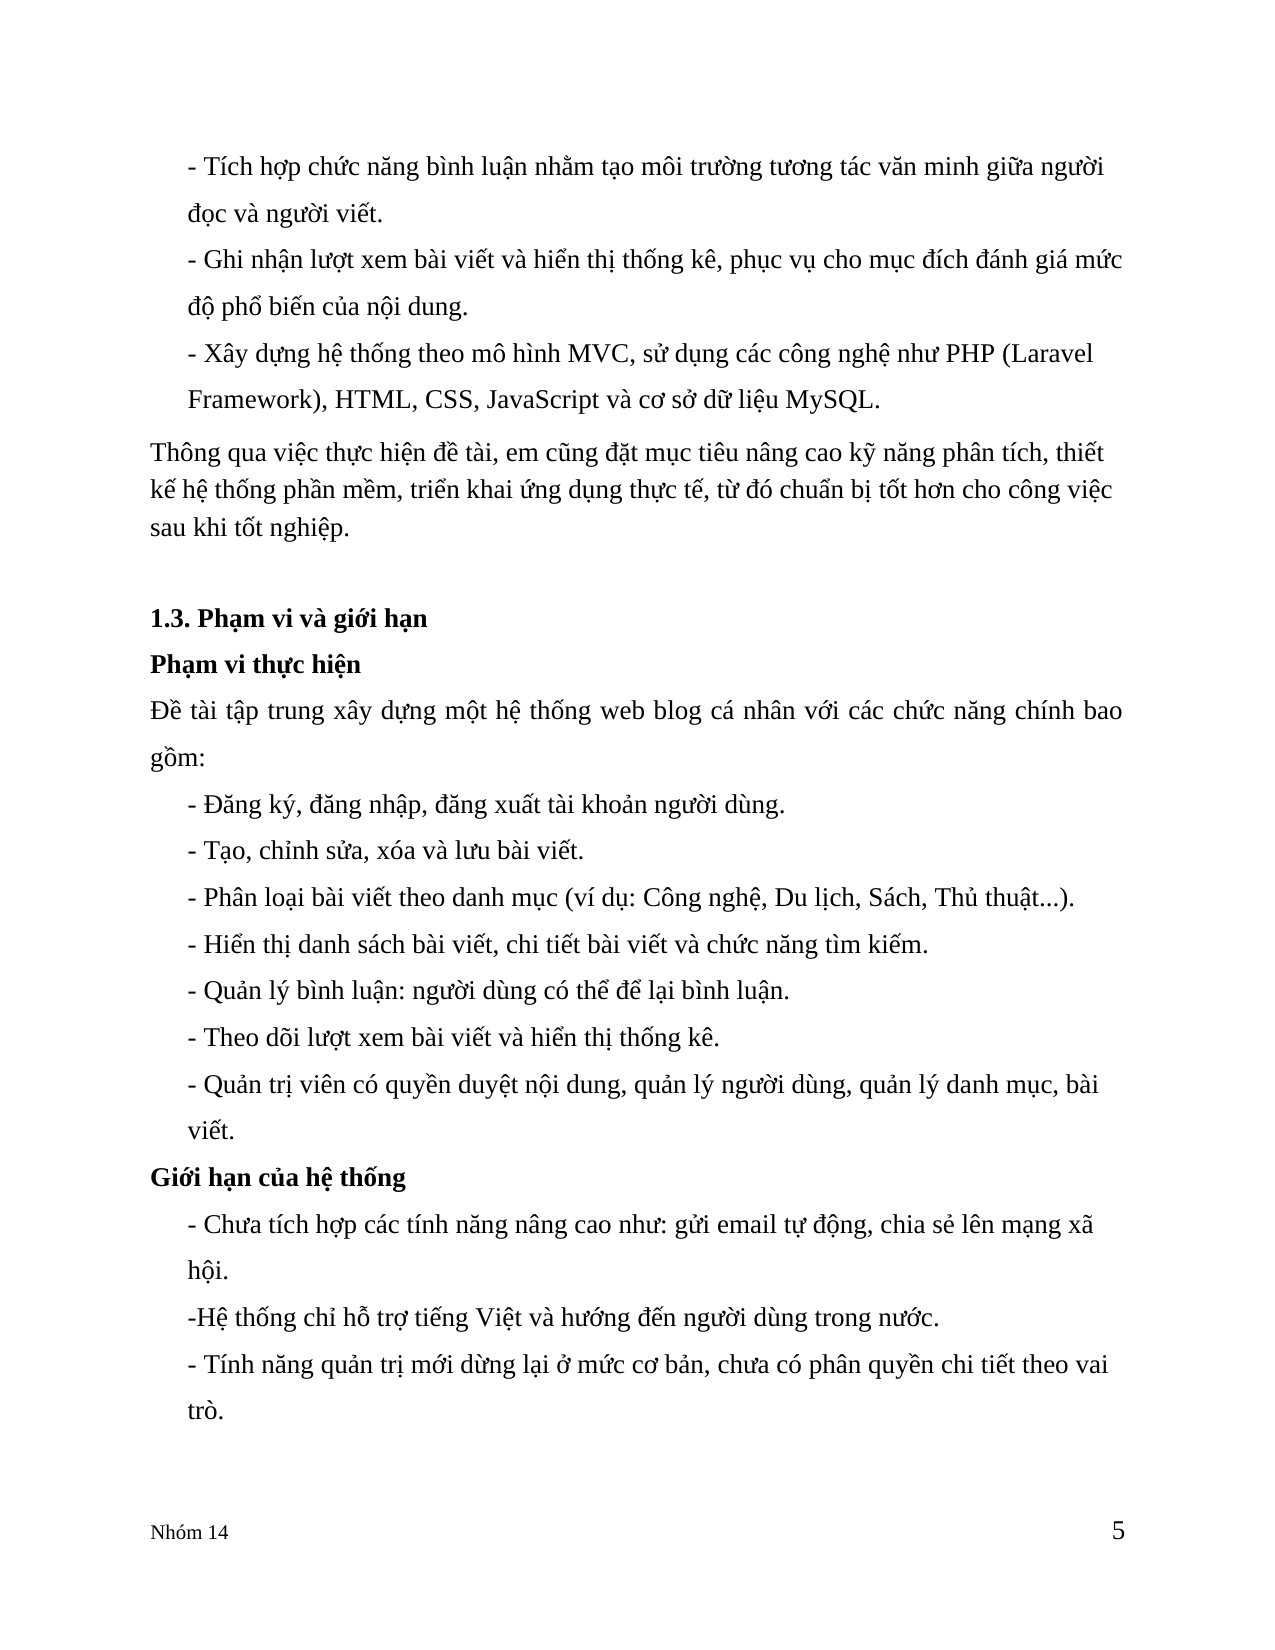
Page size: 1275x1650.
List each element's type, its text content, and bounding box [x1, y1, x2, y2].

text -Hệ thống chỉ hỗ trợ tiếng Việt và hướng đến người dùng trong nước. [187, 1301, 1125, 1332]
text - Xây dựng hệ thống theo mô hình MVC, sử dụng các công nghệ như PHP (Laravel Framework), HTML, CSS, JavaScript và cơ sở dữ liệu MySQL. [187, 337, 1125, 414]
text Giới hạn của hệ thống [150, 1161, 1125, 1192]
text - Ghi nhận lượt xem bài viết và hiển thị thống kê, phục vụ cho mục đích đánh giá mức độ phổ biến của nội dung. [187, 243, 1125, 321]
text Đề tài tập trung xây dựng một hệ thống web blog cá nhân với các chức năng chính bao gồm: [150, 694, 1125, 772]
text - Đăng ký, đăng nhập, đăng xuất tài khoản người dùng. [187, 788, 1125, 819]
text Phạm vi thực hiện [150, 648, 1125, 679]
text - Chưa tích hợp các tính năng nâng cao như: gửi email tự động, chia sẻ lên mạng xã hội. [187, 1208, 1125, 1286]
text - Tính năng quản trị mới dừng lại ở mức cơ bản, chưa có phân quyền chi tiết theo vai trò. [187, 1348, 1125, 1426]
text - Quản trị viên có quyền duyệt nội dung, quản lý người dùng, quản lý danh mục, bài viết. [187, 1068, 1125, 1146]
text Thông qua việc thực hiện đề tài, em cũng đặt mục tiêu nâng cao kỹ năng phân tích, thiết kế hệ thống phần mềm, triển khai ứng dụng thực tế, từ đó chuẩn bị tốt hơn cho công việc sau khi tốt nghiệp. [150, 436, 1125, 579]
subtitle 1.3. Phạm vi và giới hạn [150, 602, 1125, 633]
text - Phân loại bài viết theo danh mục (ví dụ: Công nghệ, Du lịch, Sách, Thủ thuật...). [187, 881, 1125, 912]
text - Theo dõi lượt xem bài viết và hiển thị thống kê. [187, 1021, 1125, 1052]
text - Quản lý bình luận: người dùng có thể để lại bình luận. [187, 974, 1125, 1006]
text - Tạo, chỉnh sửa, xóa và lưu bài viết. [187, 834, 1125, 866]
text - Tích hợp chức năng bình luận nhằm tạo môi trường tương tác văn minh giữa người đọc và người viết. [187, 150, 1125, 228]
text - Hiển thị danh sách bài viết, chi tiết bài viết và chức năng tìm kiếm. [187, 928, 1125, 959]
